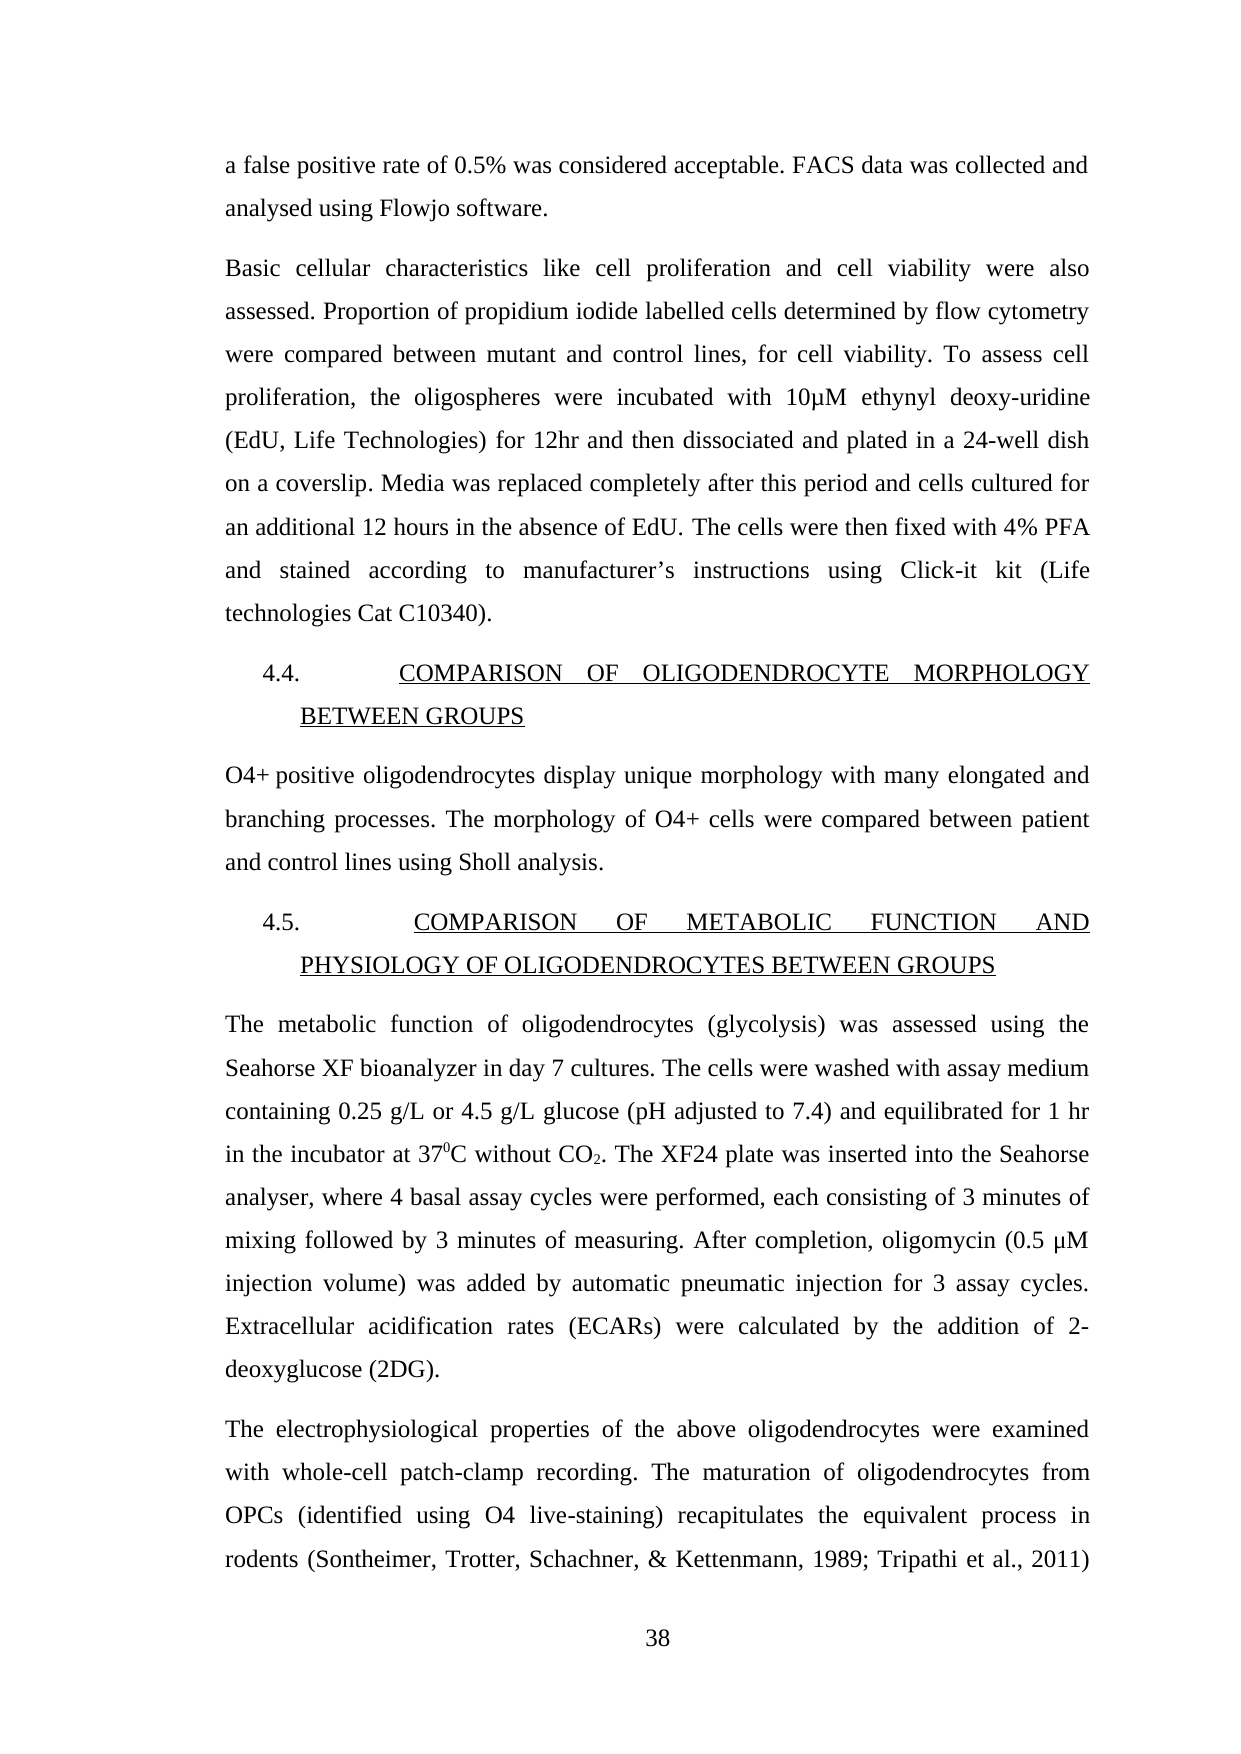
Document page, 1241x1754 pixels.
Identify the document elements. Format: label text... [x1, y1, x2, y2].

text Basic cellular characteristics like cell proliferation and cell viability were also assessed. Proportion of propidium iodide labelled cells determined by flow cytometry were compared between mutant and control lines, for cell viability. To assess cell proliferation, the oligospheres were incubated with 10µM ethynyl deoxy-uridine (EdU, Life Technologies) for 12hr and then dissociated and plated in a 24-well dish on a coverslip. Media was replaced completely after this period and cells cultured for an additional 12 hours in the absence of EdU. The cells were then fixed with 4% PFA and stained according to manufacturer’s instructions using Click-it kit (Life technologies Cat C10340). [225, 253, 1090, 627]
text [225, 150, 1090, 222]
list COMPARISON OF OLIGODENDROCYTE MORPHOLOGY BETWEEN GROUPS [262, 658, 1090, 729]
text The metabolic function of oligodendrocytes (glycolysis) was assessed using the Seahorse XF bioanalyzer in day 7 cultures. The cells were washed with assay medium containing 0.25 g/L or 4.5 g/L glucose (pH adjusted to 7.4) and equilibrated for 1 hr in the incubator at 370C without CO2. The XF24 plate was inserted into the Seahorse analyser, where 4 basal assay cycles were performed, each consisting of 3 minutes of mixing followed by 3 minutes of measuring. After completion, oligomycin (0.5 μM injection volume) was added by automatic pneumatic injection for 3 assay cycles. Extracellular acidification rates (ECARs) were calculated by the addition of 2-deoxyglucose (2DG). [225, 1009, 1090, 1383]
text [225, 1414, 1090, 1572]
text O4+ positive oligodendrocytes display unique morphology with many elongated and branching processes. The morphology of O4+ cells were compared between patient and control lines using Sholl analysis. [225, 761, 1090, 876]
list COMPARISON OF METABOLIC FUNCTION AND PHYSIOLOGY OF OLIGODENDROCYTES BETWEEN GROUPS [262, 907, 1090, 978]
